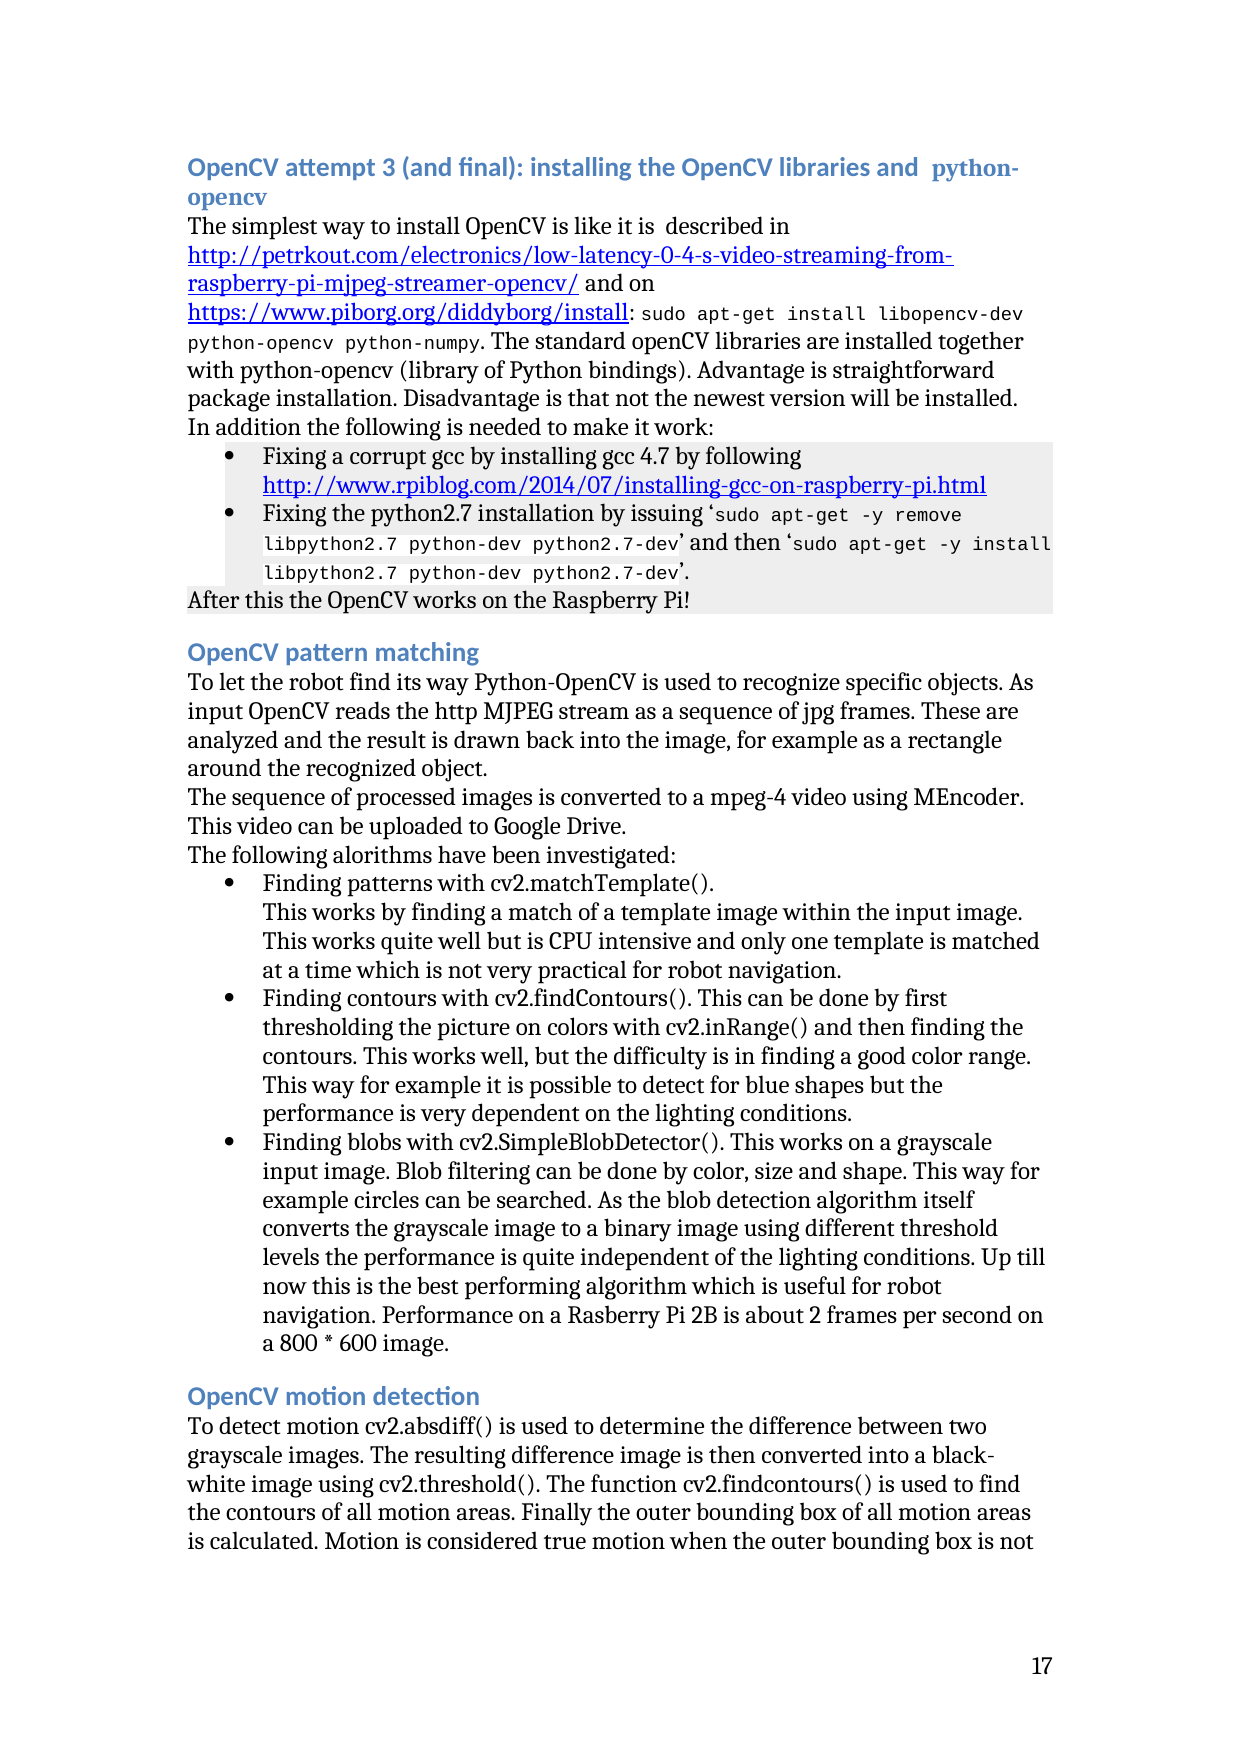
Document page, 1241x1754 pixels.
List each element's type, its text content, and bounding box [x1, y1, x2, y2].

subtitle OpenCV motion detection [187, 1379, 1053, 1412]
text The following alorithms have been investigated: [187, 841, 1053, 869]
subtitle OpenCV pattern matching [187, 635, 1053, 668]
list Finding patterns with cv2.matchTemplate(). This works by finding a match of a template image within the input image. This works quite well but is CPU intensive and only one template is matched at a time which is not very practical for robot navigation. [225, 869, 1053, 984]
text The simplest way to install OpenCV is like it is described in http://petrkout.com/electronics/low-latency-0-4-s-video-streaming-from-raspberry-pi-mjpeg-streamer-opencv/ and on https://www.piborg.org/diddyborg/install: sudo apt-get install libopencv-dev python-opencv python-numpy. The standard openCV libraries are installed together with python-opencv (library of Python bindings). Advantage is straightforward package installation. Disadvantage is that not the newest version will be installed. [187, 212, 1053, 413]
text After this the OpenCV works on the Raspberry Pi! [187, 586, 1053, 614]
text In addition the following is needed to make it work: [187, 413, 1053, 442]
list Finding contours with cv2.findContours(). This can be done by first thresholding the picture on colors with cv2.inRange() and then finding the contours. This works well, but the difficulty is in finding a good color range. This way for example it is possible to detect for blue shapes but the performance is very dependent on the lighting conditions. [225, 984, 1053, 1128]
list Finding blobs with cv2.SimpleBlobDetector(). This works on a grayscale input image. Blob filtering can be done by color, size and shape. This way for example circles can be searched. As the blob detection algorithm itself converts the grayscale image to a binary image using different threshold levels the performance is quite independent of the lighting conditions. Up till now this is the best performing algorithm which is useful for robot navigation. Performance on a Rasberry Pi 2B is about 2 frames per second on a 800 * 600 image. [225, 1128, 1053, 1358]
list Fixing a corrupt gcc by installing gcc 4.7 by following http://www.rpiblog.com/2014/07/installing-gcc-on-raspberry-pi.html [225, 442, 1053, 499]
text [187, 1412, 1053, 1556]
text To let the robot find its way Python-OpenCV is used to recognize specific objects. As input OpenCV reads the http MJPEG stream as a sequence of jpg frames. These are analyzed and the result is drawn back into the image, for example as a rectangle around the recognized object. [187, 668, 1053, 783]
text The sequence of processed images is converted to a mpeg-4 video using MEncoder. This video can be uploaded to Google Drive. [187, 783, 1053, 841]
subtitle OpenCV attempt 3 (and final): installing the OpenCV libraries and python-opencv [187, 150, 1053, 212]
